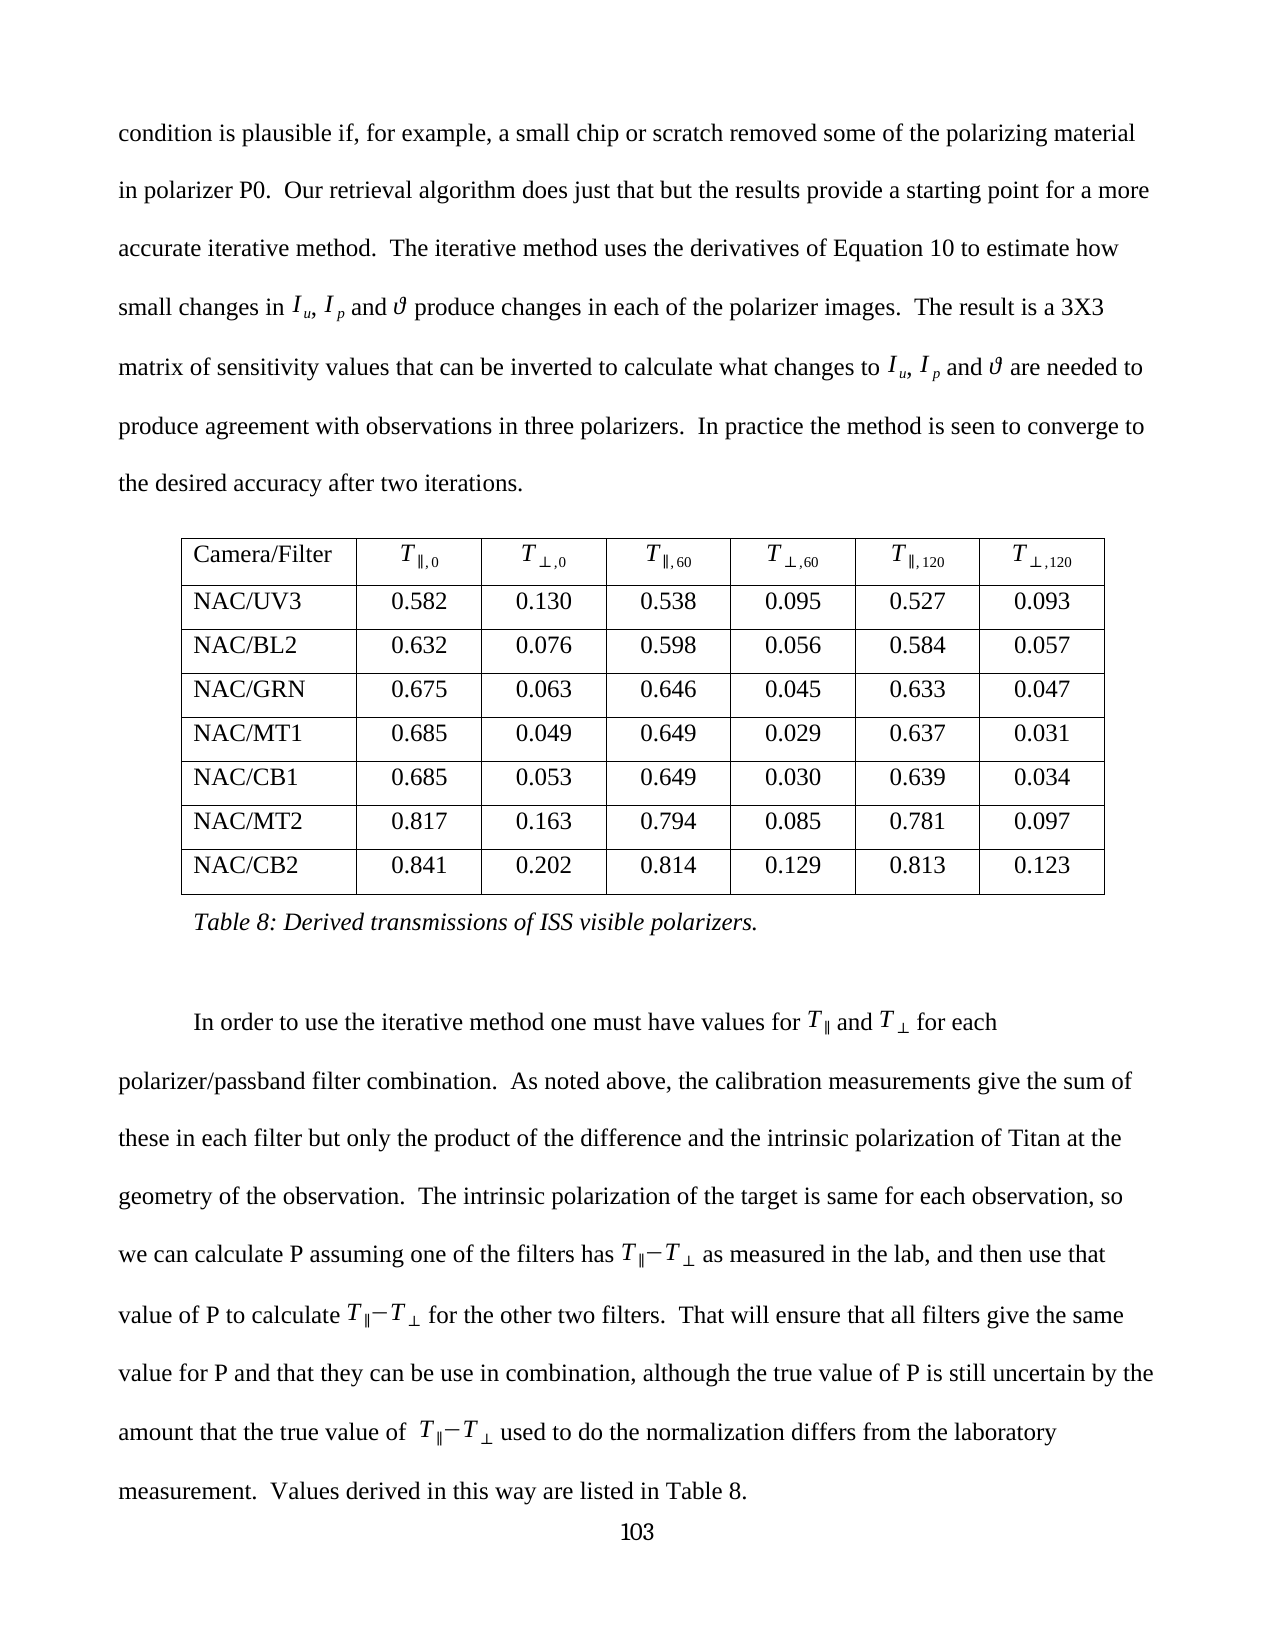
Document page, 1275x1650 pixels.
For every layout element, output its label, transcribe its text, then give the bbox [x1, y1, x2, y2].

table_cell NAC/MT1 [182, 718, 356, 761]
table_cell 0.633 [856, 674, 979, 717]
table_cell 0.685 [357, 718, 481, 761]
table_header [482, 539, 606, 585]
table_cell 0.841 [357, 850, 481, 893]
table_cell 0.049 [482, 718, 606, 761]
table_cell 0.076 [482, 630, 606, 673]
table_cell 0.527 [856, 586, 979, 629]
table_cell NAC/UV3 [182, 586, 356, 629]
table_cell 0.639 [856, 762, 979, 805]
table_cell NAC/GRN [182, 674, 356, 717]
text In order to use the iterative method one must have values for and for each polarizer/passband filter combination. As noted above, the calibration measurements give the sum of these in each filter but only the product of the difference and the intrinsic polarization of Titan at the geometry of the observation. The intrinsic polarization of the target is same for each observation, so we can calculate P assuming one of the filters has as measured in the lab, and then use that value of P to calculate for the other two filters. That will ensure that all filters give the same value for P and that they can be use in combination, although the true value of P is still uncertain by the amount that the true value of used to do the normalization differs from the laboratory measurement. Values derived in this way are listed in Table 8. [118, 1006, 1157, 1505]
table_cell 0.781 [856, 806, 979, 849]
table_cell 0.794 [607, 806, 730, 849]
table_cell 0.814 [607, 850, 730, 893]
table_cell 0.637 [856, 718, 979, 761]
table_cell 0.085 [731, 806, 855, 849]
table_cell 0.063 [482, 674, 606, 717]
table_cell NAC/CB1 [182, 762, 356, 805]
table_cell 0.582 [357, 586, 481, 629]
table_cell 0.202 [482, 850, 606, 893]
table_cell 0.685 [357, 762, 481, 805]
table_cell 0.598 [607, 630, 730, 673]
table_header [980, 539, 1104, 585]
table_cell 0.031 [980, 718, 1104, 761]
table_cell 0.093 [980, 586, 1104, 629]
table_cell 0.649 [607, 762, 730, 805]
table_header [357, 539, 481, 585]
table_header [607, 539, 730, 585]
table_cell 0.675 [357, 674, 481, 717]
table_cell 0.123 [980, 850, 1104, 893]
table_cell 0.632 [357, 630, 481, 673]
table_cell 0.045 [731, 674, 855, 717]
table_cell 0.813 [856, 850, 979, 893]
table_cell 0.646 [607, 674, 730, 717]
table_cell NAC/BL2 [182, 630, 356, 673]
table_header [731, 539, 855, 585]
table_cell 0.030 [731, 762, 855, 805]
table_cell NAC/MT2 [182, 806, 356, 849]
table_cell 0.047 [980, 674, 1104, 717]
table_cell 0.053 [482, 762, 606, 805]
table_cell 0.095 [731, 586, 855, 629]
table_cell NAC/CB2 [182, 850, 356, 893]
table_cell 0.056 [731, 630, 855, 673]
table_cell 0.129 [731, 850, 855, 893]
table_cell 0.097 [980, 806, 1104, 849]
table_header [856, 539, 979, 585]
table_cell 0.817 [357, 806, 481, 849]
table_cell 0.029 [731, 718, 855, 761]
table_cell 0.538 [607, 586, 730, 629]
table_header Camera/Filter [182, 539, 356, 585]
table_cell 0.034 [980, 762, 1104, 805]
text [118, 118, 1157, 497]
text Table 8: Derived transmissions of ISS visible polarizers. [193, 907, 1157, 936]
table_cell 0.584 [856, 630, 979, 673]
table_cell 0.163 [482, 806, 606, 849]
table_cell 0.130 [482, 586, 606, 629]
table_cell 0.057 [980, 630, 1104, 673]
table_cell 0.649 [607, 718, 730, 761]
